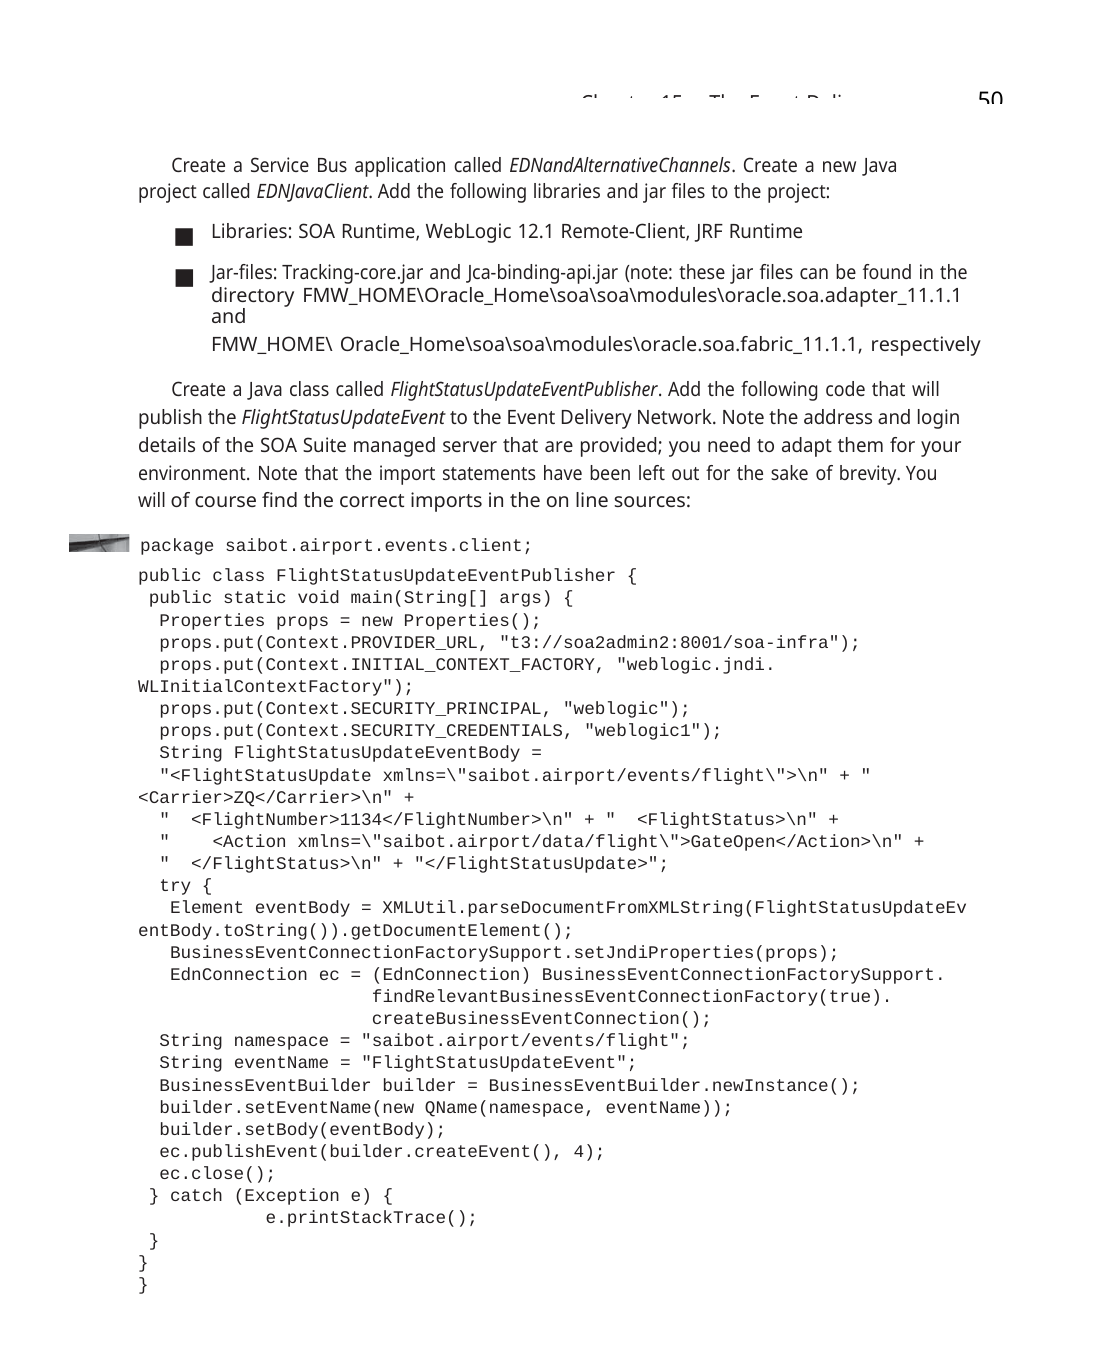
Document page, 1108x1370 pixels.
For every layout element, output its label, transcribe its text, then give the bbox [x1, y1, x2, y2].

picture [69, 534, 130, 552]
text } [138, 1276, 1107, 1296]
text "<FlightStatusUpdate xmlns=\"saibot.airport/events/flight\">\n" + " [159, 766, 1107, 786]
text BusinessEventConnectionFactorySupport.setJndiProperties(props); EdnConnection ec = (EdnConnection) BusinessEventConnectionFactorySupport. [170, 943, 971, 986]
text String namespace = "saibot.airport/events/flight"; String eventName = "FlightStatusUpdateEvent"; [159, 1032, 692, 1074]
text BusinessEventBuilder builder = BusinessEventBuilder.newInstance(); builder.setEventName(new QName(namespace, eventName)); builder.setBody(eventBody); [159, 1076, 863, 1141]
text package saibot.airport.events.client; [69, 534, 1107, 566]
text e.printStackTrace(); [265, 1209, 1107, 1229]
text <Carrier>ZQ</Carrier>\n" + [138, 788, 1107, 808]
text WLInitialContextFactory"); props.put(Context.SECURITY_PRINCIPAL, "weblogic"); props.put(Context.SECURITY_CREDENTIALS, "weblogic1"); String FlightStatusUpdateEventBody = [138, 678, 724, 764]
text FMW_HOME\ Oracle_Home\soa\soa\modules\oracle.soa.fabric_11.1.1, respectively [211, 331, 1107, 358]
text } catch (Exception e) { [148, 1187, 1107, 1207]
text ec.publishEvent(builder.createEvent(), 4); ec.close(); [159, 1143, 607, 1185]
text } [148, 1231, 1107, 1251]
text Create a Java class called FlightStatusUpdateEventPublisher. Add the following code that will publish the FlightStatusUpdateEvent to the Event Delivery Network. Note the address and login details of the SOA Suite managed server that are provided; you need to adapt them for your environment. Note that the import statements have been left out for the sake of brevity. You will of course find the correct imports in the on line sources: [138, 376, 968, 513]
text " <Action xmlns=\"saibot.airport/data/flight\">GateOpen</Action>\n" + " </FlightStatus>\n" + "</FlightStatusUpdate>"; [159, 833, 925, 875]
text public class FlightStatusUpdateEventPublisher { public static void main(String[] args) { [138, 567, 639, 609]
list Libraries: SOA Runtime, WebLogic 12.1 Remote-Client, JRF Runtime [173, 207, 1107, 247]
text findRelevantBusinessEventConnectionFactory(true). createBusinessEventConnection(); [372, 988, 894, 1030]
list Jar-files: Tracking-core.jar and Jca-binding-api.jar (note: these jar files can be found in the directory FMW_HOME\Oracle_Home\soa\soa\modules\oracle.soa.adapter_11.1.1 and [173, 247, 968, 329]
text Element eventBody = XMLUtil.parseDocumentFromXMLString(FlightStatusUpdateEv entBody.toString()).getDocumentElement(); [138, 899, 969, 941]
text try { [159, 877, 1107, 897]
text Create a Service Bus application called EDNandAlternativeChannels. Create a new Java project called EDNJavaClient. Add the following libraries and jar files to the project: [138, 151, 957, 205]
text " <FlightNumber>1134</FlightNumber>\n" + " <FlightStatus>\n" + [159, 811, 1107, 831]
text } [138, 1253, 1107, 1273]
text Properties props = new Properties(); props.put(Context.PROVIDER_URL, "t3://soa2admin2:8001/soa-infra"); props.put(Context.INITIAL_CONTEXT_FACTORY, "weblogic.jndi. [159, 611, 863, 676]
